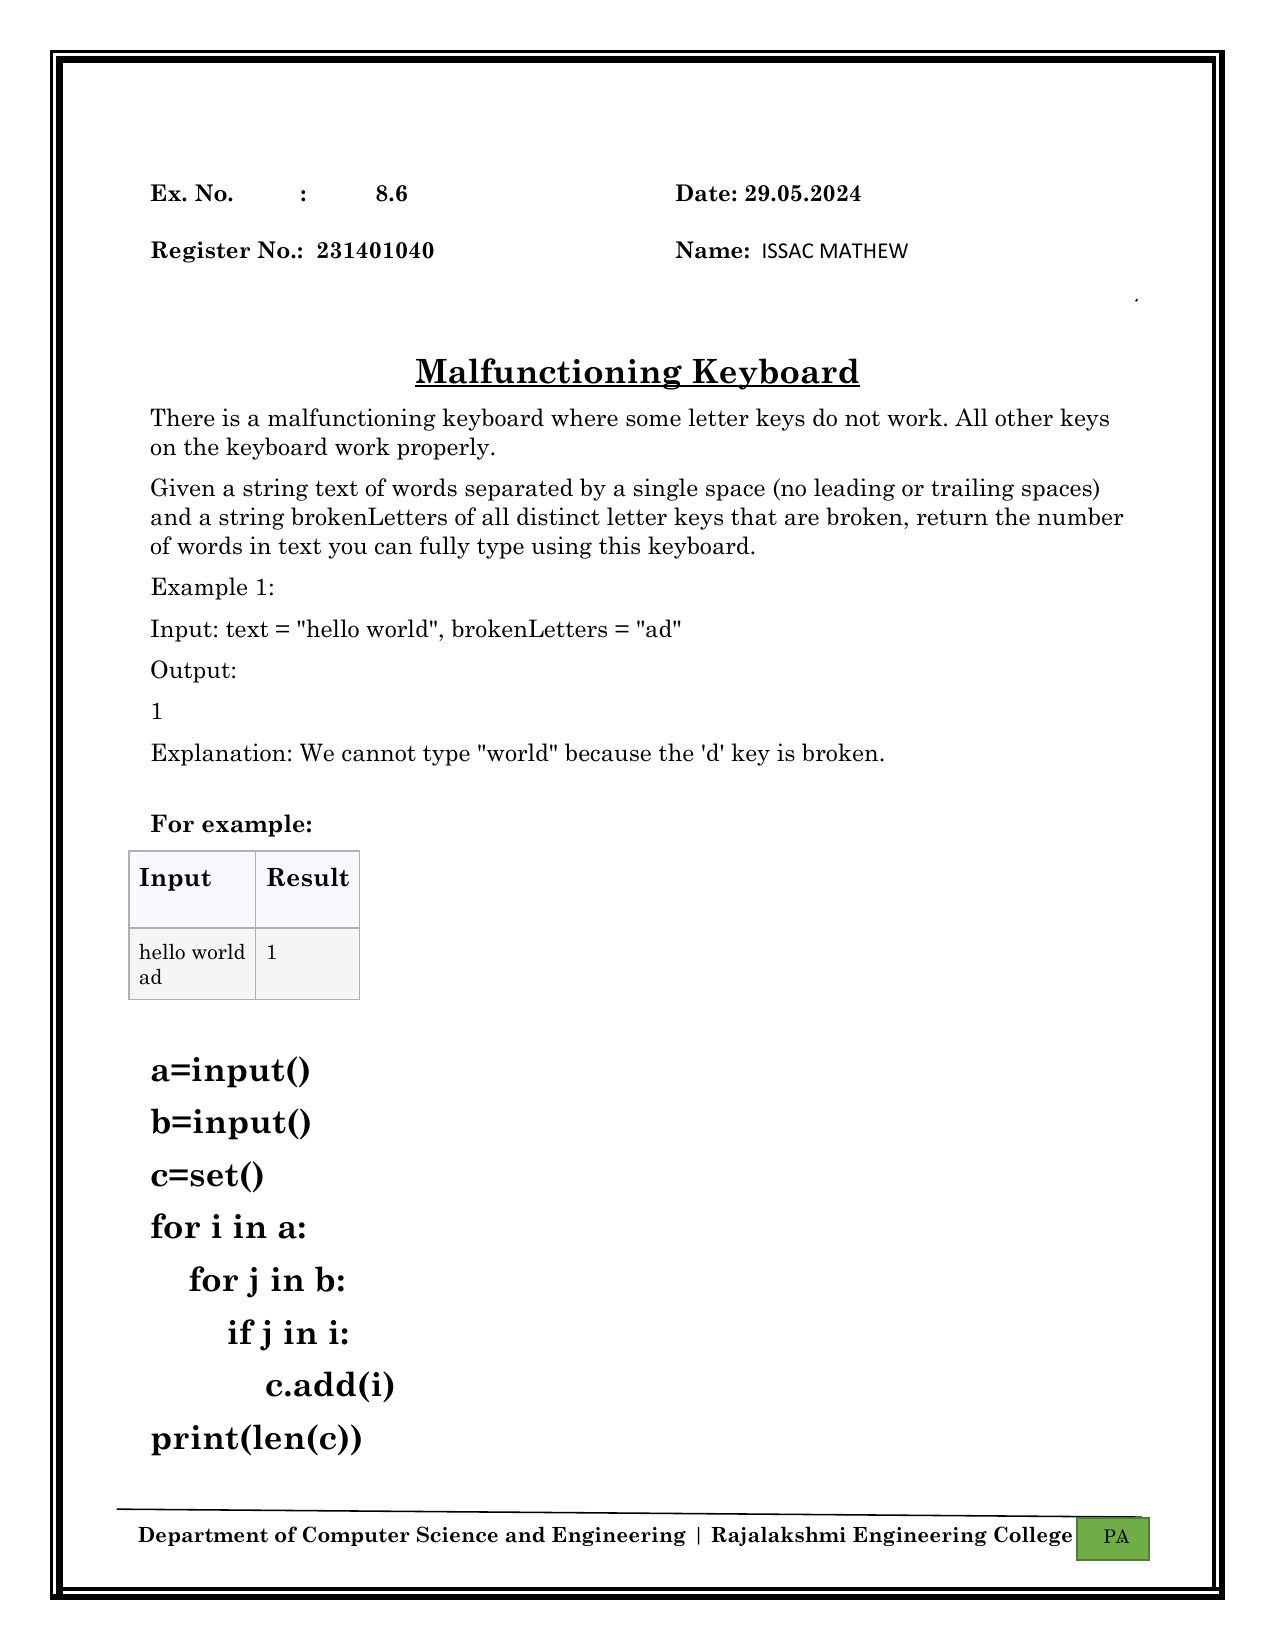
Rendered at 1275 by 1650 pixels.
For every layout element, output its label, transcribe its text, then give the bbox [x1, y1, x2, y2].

text Malfunctioning Keyboard [150, 350, 1125, 390]
text Explanation: We cannot type "world" because the 'd' key is broken. [150, 737, 1125, 766]
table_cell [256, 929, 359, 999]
text Example 1: [150, 572, 1125, 601]
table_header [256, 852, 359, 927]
text c.add(i) [150, 1364, 1125, 1404]
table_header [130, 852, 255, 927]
text a=input() [150, 1048, 1125, 1088]
text For example: [150, 809, 1125, 838]
text print(len(c)) [150, 1416, 1125, 1456]
text if j in i: [150, 1311, 1125, 1351]
text for j in b: [150, 1258, 1125, 1299]
text Output: [150, 655, 1125, 684]
text c=set() [150, 1153, 1125, 1193]
text for i in a: [150, 1206, 1125, 1246]
text Register No.: 231401040 Name: ISSAC MATHEW [150, 236, 1125, 264]
text There is a malfunctioning keyboard where some letter keys do not work. All other keys on the keyboard work properly. [150, 403, 1125, 461]
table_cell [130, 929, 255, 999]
text 1 [150, 696, 1125, 725]
text Input: text = "hello world", brokenLetters = "ad" [150, 613, 1125, 642]
text b=input() [150, 1101, 1125, 1141]
text Ex. No. : 8.6 Date: 29.05.2024 [150, 179, 1125, 207]
text Given a string text of words separated by a single space (no leading or trailing spaces) and a string brokenLetters of all distinct letter keys that are broken, return the number of words in text you can fully type using this keyboard. [150, 473, 1125, 559]
